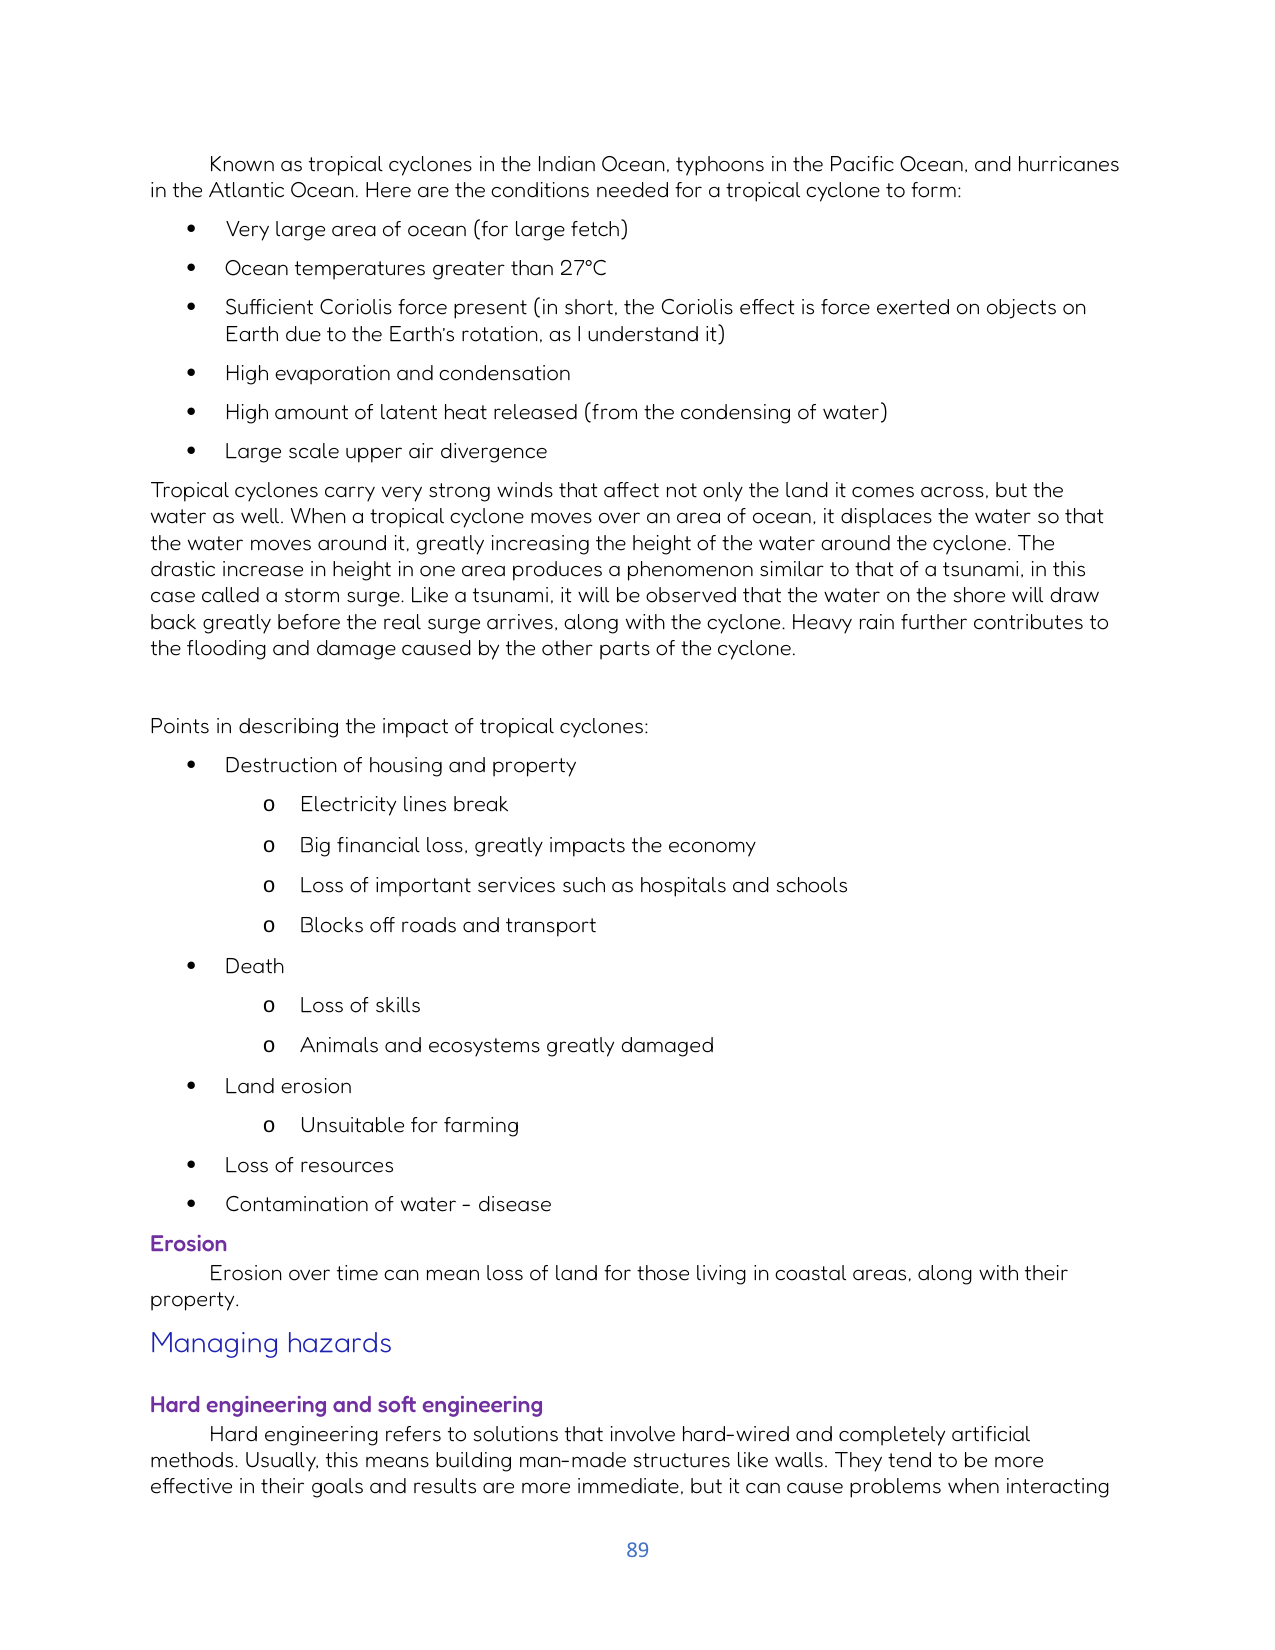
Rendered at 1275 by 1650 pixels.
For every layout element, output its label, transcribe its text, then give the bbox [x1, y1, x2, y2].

list Sufficient Coriolis force present (in short, the Coriolis effect is force exerted on objects on Earth due to the Earth’s rotation, as I understand it) [187, 293, 1125, 346]
list Loss of important services such as hospitals and schools [262, 871, 1125, 899]
list Animals and ecosystems greatly damaged [262, 1031, 1125, 1059]
list Contamination of water - disease [187, 1190, 1125, 1216]
list Loss of skills [262, 991, 1125, 1019]
list Big financial loss, greatly impacts the economy [262, 831, 1125, 858]
text Managing hazards [150, 1324, 1125, 1359]
text Points in describing the impact of tropical cyclones: [150, 712, 1125, 739]
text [150, 1419, 1125, 1499]
list Blocks off roads and transport [262, 911, 1125, 939]
list Ocean temperatures greater than 27°C [187, 254, 1125, 281]
list Unsuitable for farming [262, 1111, 1125, 1138]
list Electricity lines break [262, 790, 1125, 818]
text Tropical cyclones carry very strong winds that affect not only the land it comes across, but the water as well. When a tropical cyclone moves over an area of ocean, it displaces the water so that the water moves around it, greatly increasing the height of the water around the cyclone. The drastic increase in height in one area produces a phenomenon similar to that of a tsunami, in this case called a storm surge. Like a tsunami, it will be observed that the water on the shore will draw back greatly before the real surge arrives, along with the cyclone. Heavy rain further contributes to the flooding and damage caused by the other parts of the cyclone. [150, 476, 1125, 661]
list Loss of resources [187, 1151, 1125, 1177]
list Large scale upper air divergence [187, 437, 1125, 463]
text Hard engineering and soft engineering [150, 1390, 1125, 1417]
text Known as tropical cyclones in the Indian Ocean, typhoons in the Pacific Ocean, and hurricanes in the Atlantic Ocean. Here are the conditions needed for a tropical cyclone to form: [150, 150, 1125, 203]
list Land erosion [187, 1072, 1125, 1098]
list High evaporation and condensation [187, 359, 1125, 385]
list Death [187, 952, 1125, 978]
list High amount of latent heat released (from the condensing of water) [187, 398, 1125, 424]
text Erosion over time can mean loss of land for those living in coastal areas, along with their property. [150, 1259, 1125, 1312]
list Very large area of ocean (for large fetch) [187, 215, 1125, 242]
list Destruction of housing and property [187, 751, 1125, 778]
text Erosion [150, 1229, 1125, 1257]
